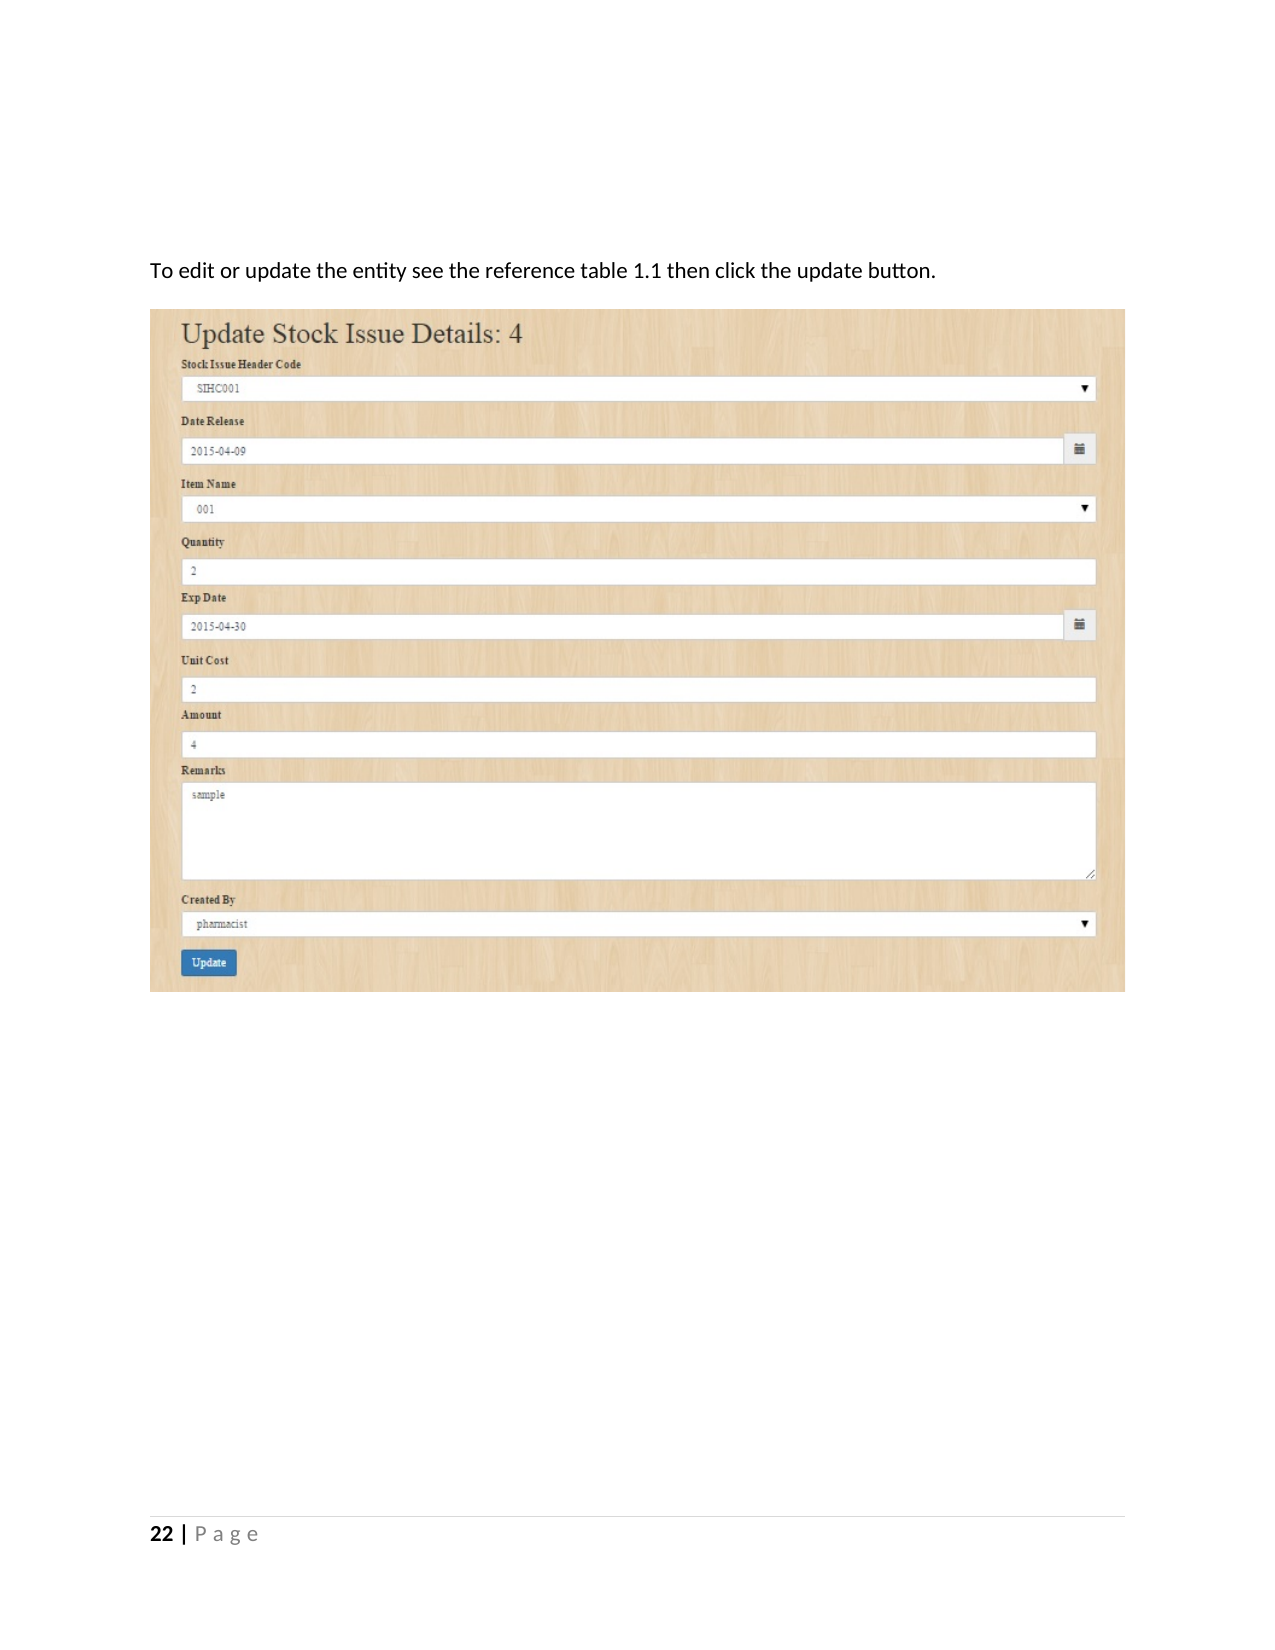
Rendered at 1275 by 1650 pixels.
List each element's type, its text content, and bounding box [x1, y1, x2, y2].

picture [150, 309, 1125, 992]
text To edit or update the entity see the reference table 1.1 then click the update button. [150, 256, 1125, 284]
